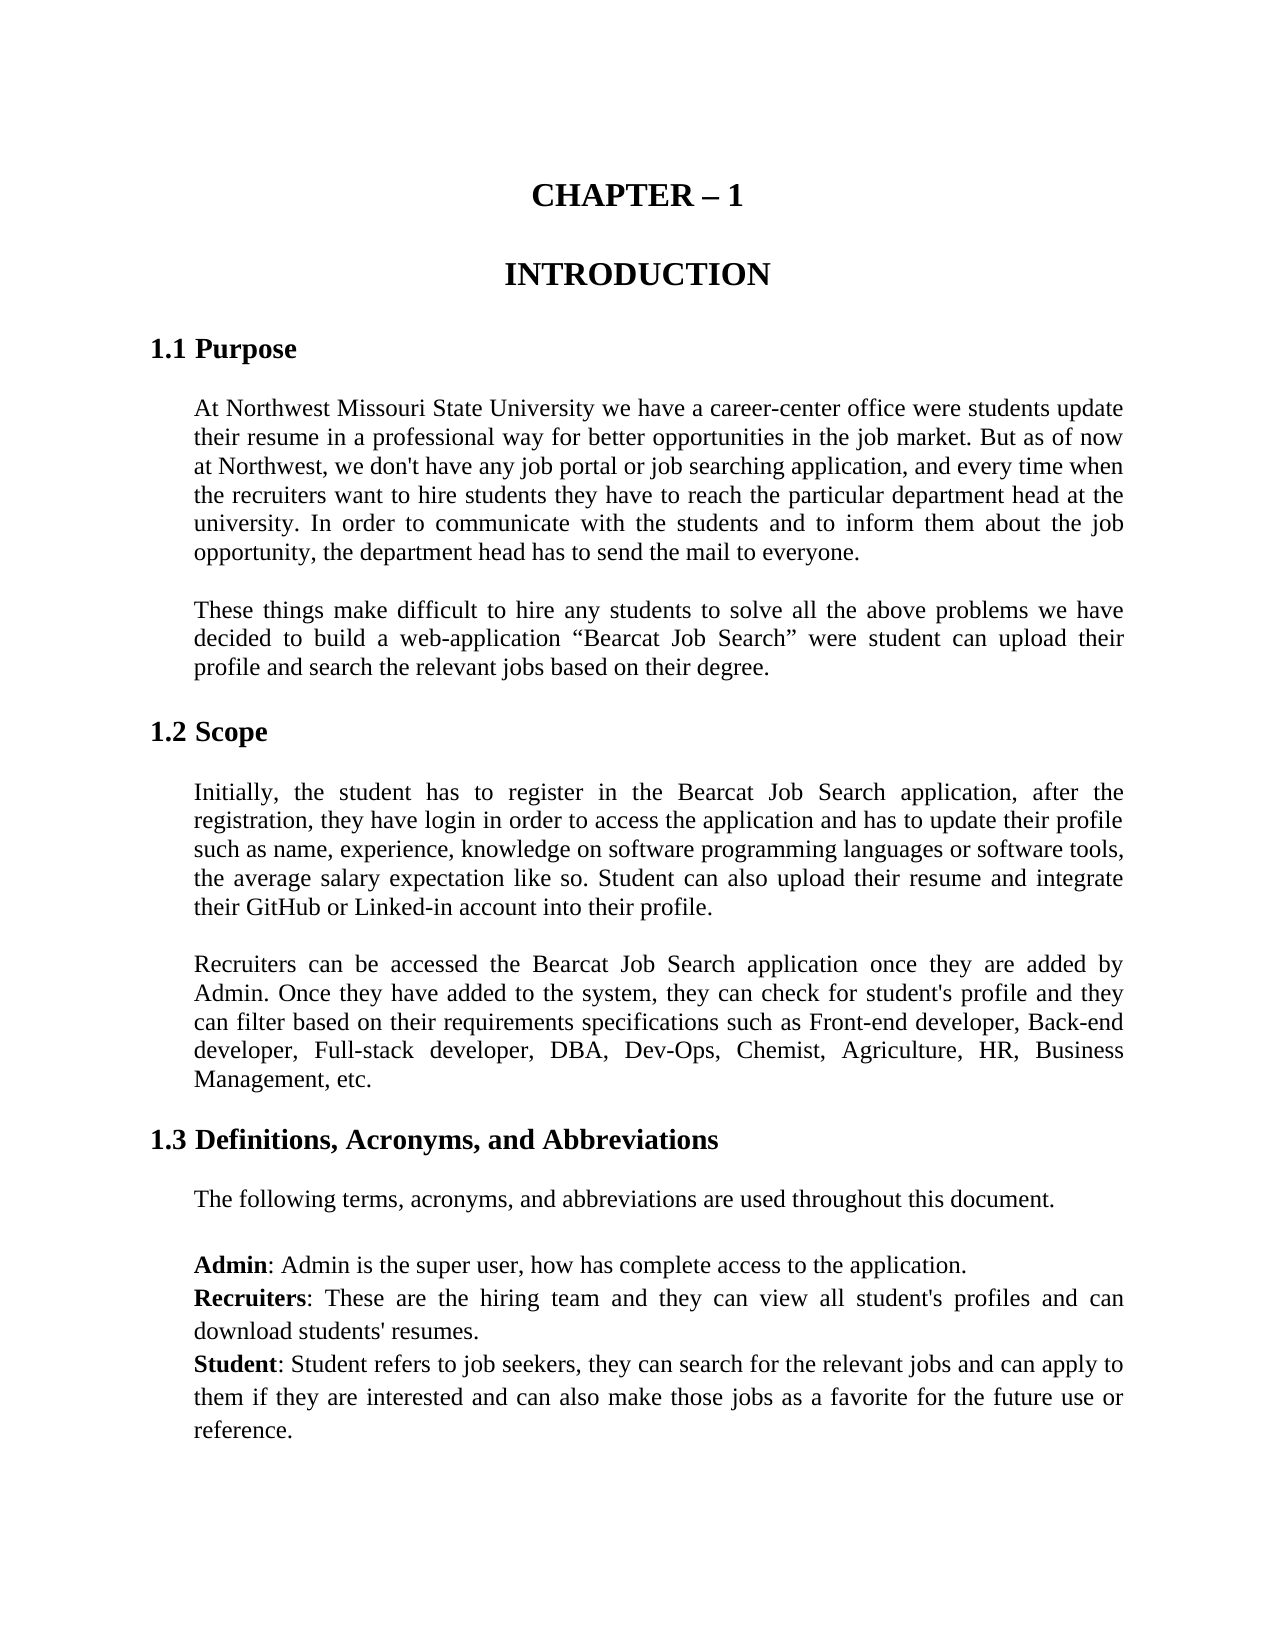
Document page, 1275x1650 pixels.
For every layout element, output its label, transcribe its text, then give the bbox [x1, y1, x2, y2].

list Student: Student refers to job seekers, they can search for the relevant jobs and can apply to them if they are interested and can also make those jobs as a favorite for the future use or reference. [194, 1349, 1125, 1444]
list At Northwest Missouri State University we have a career-center office were students update their resume in a professional way for better opportunities in the job market. But as of now at Northwest, we don't have any job portal or job searching application, and every time when the recruiters want to hire students they have to reach the particular department head at the university. In order to communicate with the students and to inform them about the job opportunity, the department head has to send the mail to everyone. [194, 393, 1125, 566]
subtitle CHAPTER – 1 [150, 175, 1125, 213]
list Scope [150, 714, 1125, 748]
text INTRODUCTION [150, 254, 1125, 293]
list Recruiters: These are the hiring team and they can view all student's profiles and can download students' resumes. [194, 1283, 1125, 1345]
list Purpose [150, 331, 1125, 365]
list Definitions, Acronyms, and Abbreviations [150, 1122, 1125, 1155]
list The following terms, acronyms, and abbreviations are used throughout this document. [194, 1184, 1125, 1213]
list Admin: Admin is the super user, how has complete access to the application. [194, 1250, 1125, 1279]
list Initially, the student has to register in the Bearcat Job Search application, after the registration, they have login in order to access the application and has to update their profile such as name, experience, knowledge on software programming languages or software tools, the average salary expectation like so. Student can also upload their resume and integrate their GitHub or Linked-in account into their profile. [194, 777, 1125, 921]
list Recruiters can be accessed the Bearcat Job Search application once they are added by Admin. Once they have added to the system, they can check for student's profile and they can filter based on their requirements specifications such as Front-end developer, Back-end developer, Full-stack developer, DBA, Dev-Ops, Chemist, Agriculture, HR, Business Management, etc. [194, 949, 1125, 1093]
list These things make difficult to hire any students to solve all the above problems we have decided to build a web-application “Bearcat Job Search” were student can upload their profile and search the relevant jobs based on their degree. [194, 595, 1125, 681]
